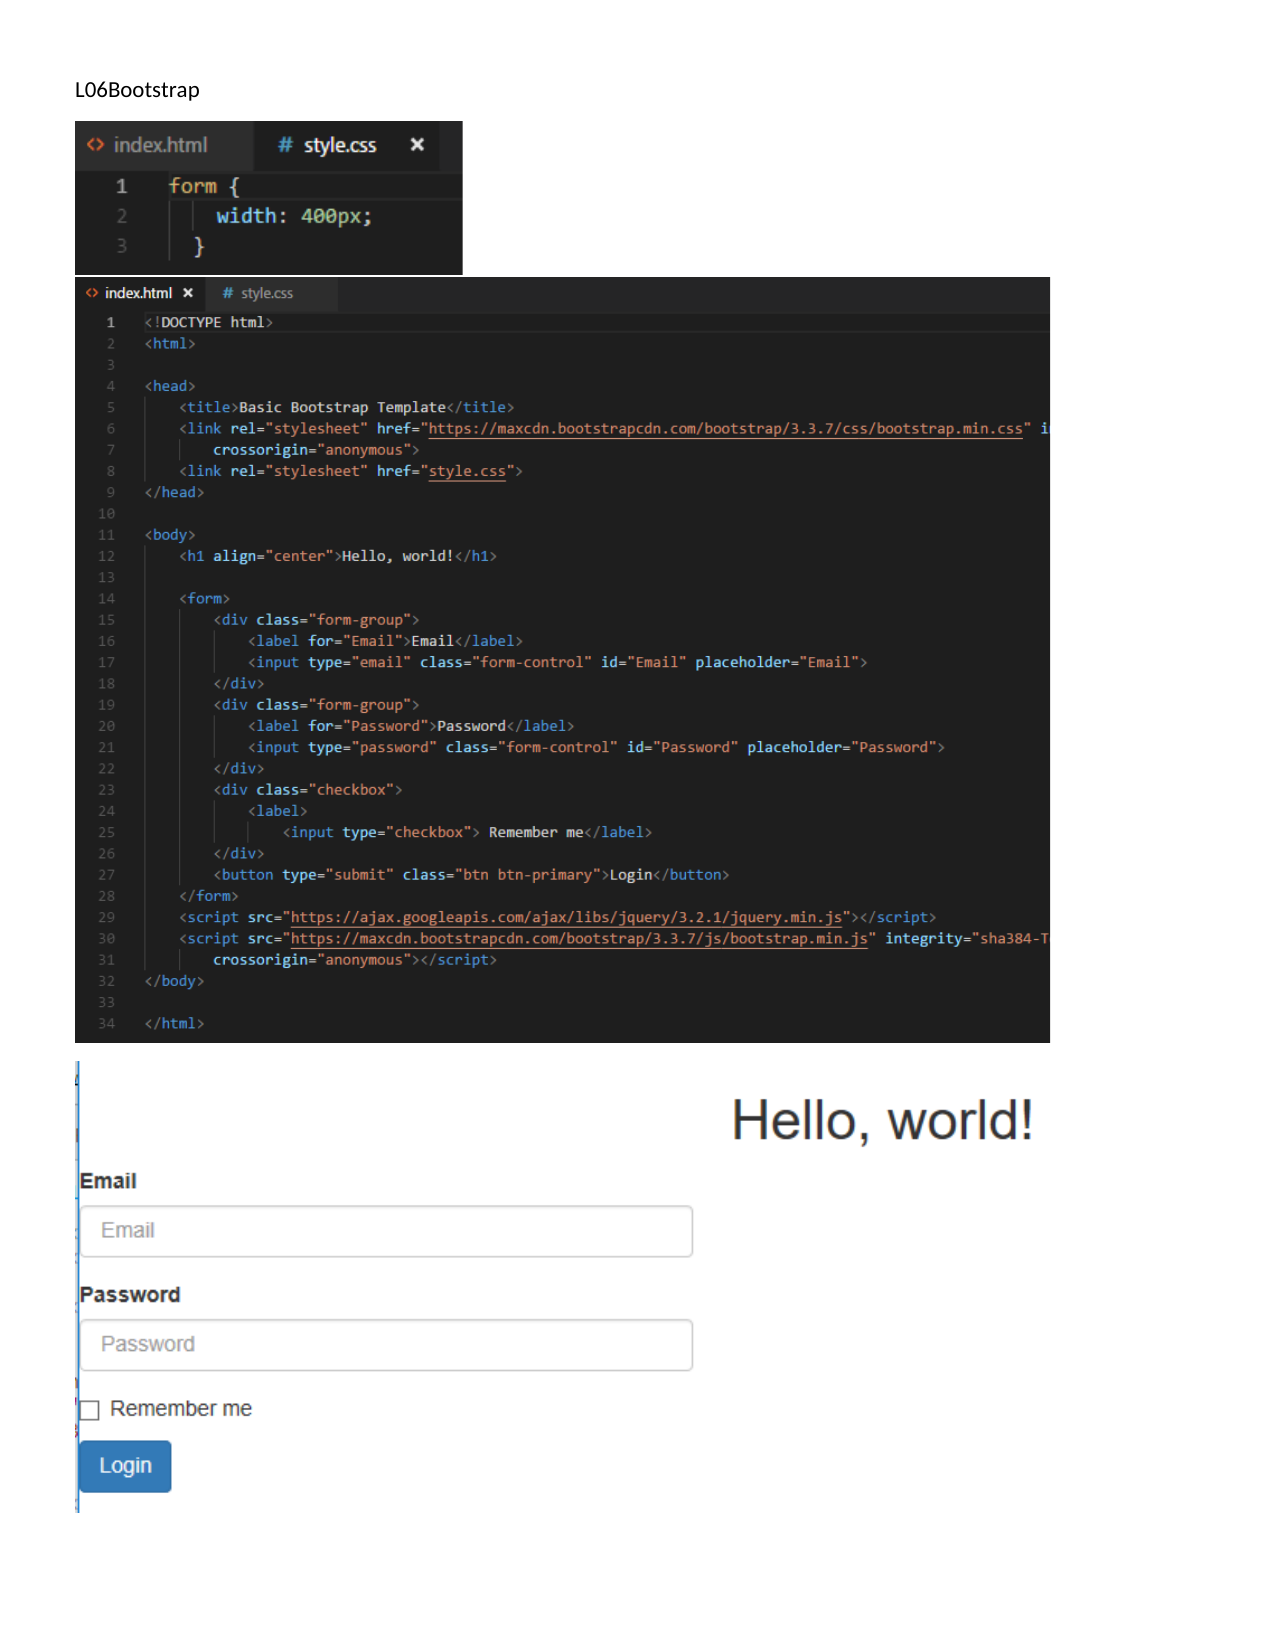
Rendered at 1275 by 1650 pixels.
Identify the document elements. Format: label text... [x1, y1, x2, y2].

picture [75, 1061, 1050, 1513]
text L06Bootstrap [75, 75, 1200, 103]
picture [75, 277, 1050, 1043]
picture [75, 121, 463, 275]
